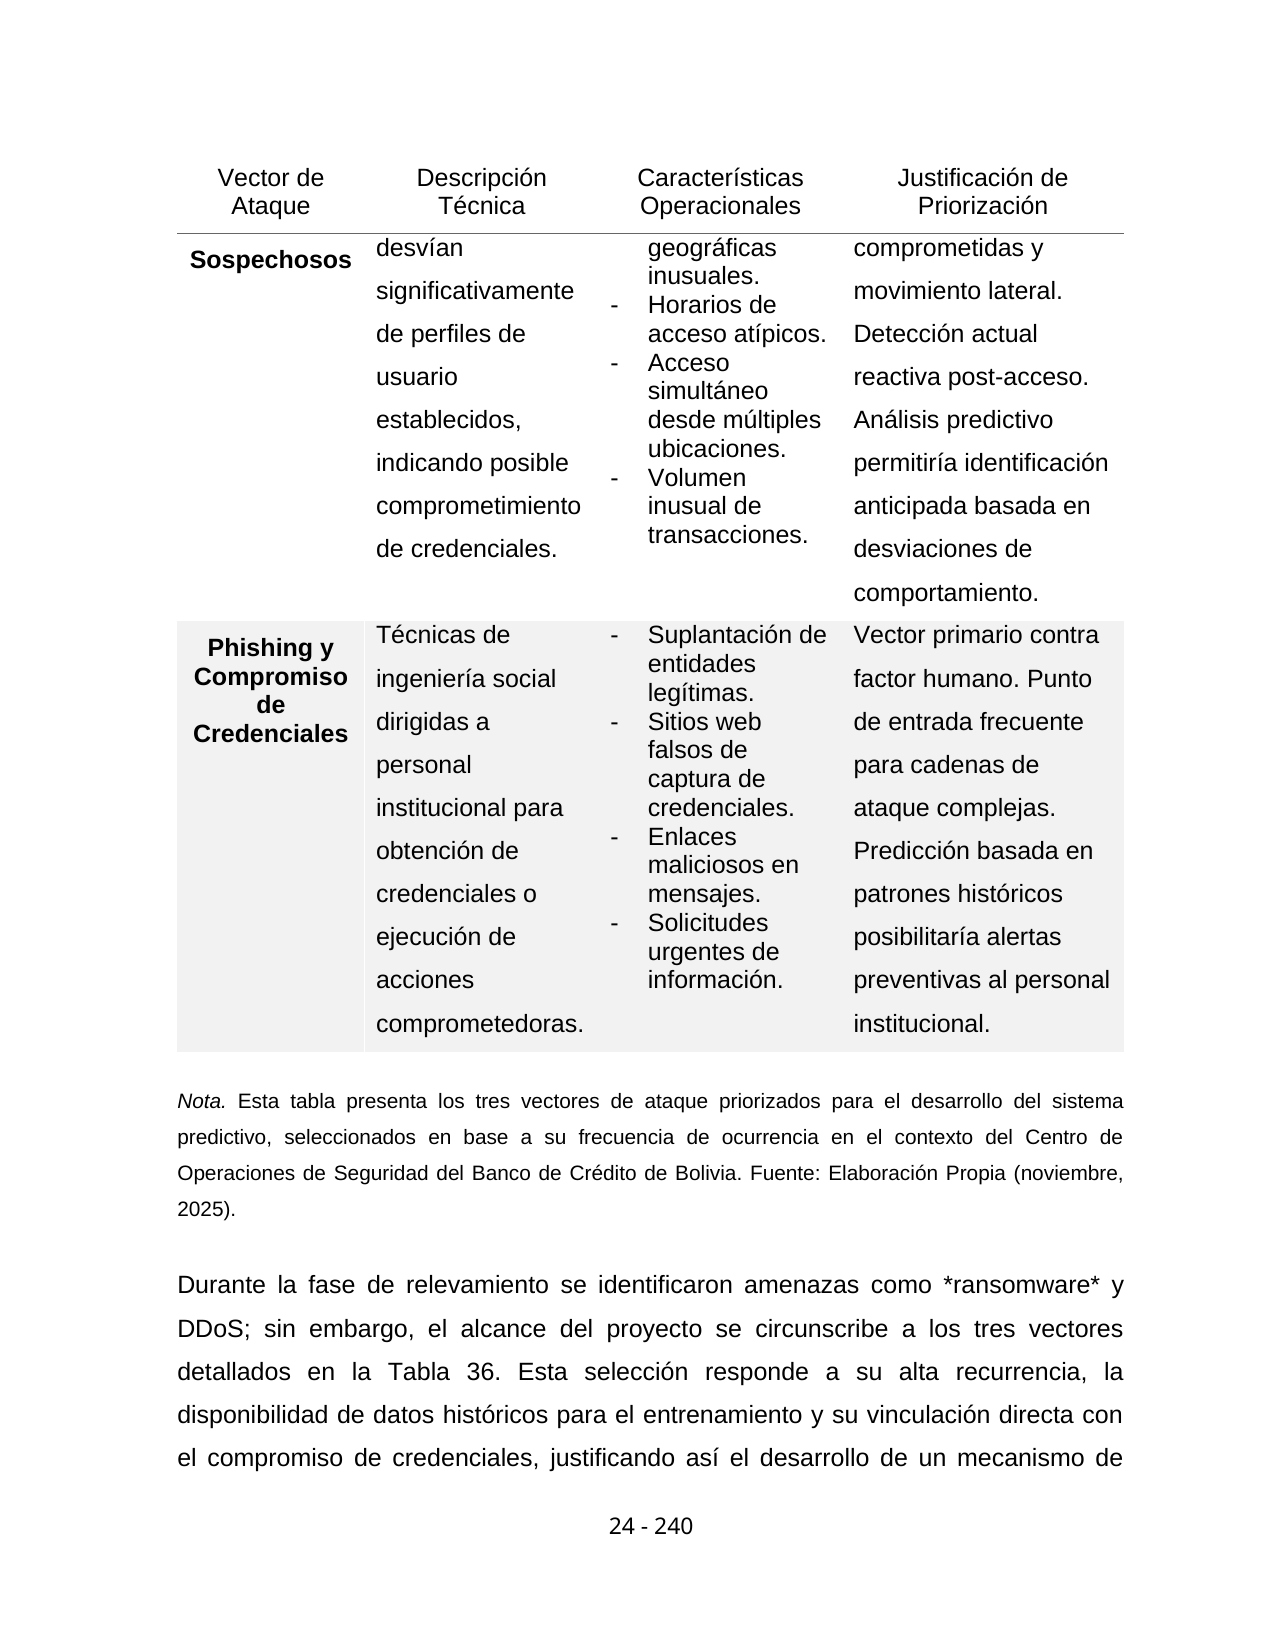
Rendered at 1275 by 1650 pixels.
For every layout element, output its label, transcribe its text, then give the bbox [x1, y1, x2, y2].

table_cell Suplantación de entidades legítimas. Sitios web falsos de captura de credenciales. Enlaces maliciosos en mensajes. Solicitudes urgentes de información. [599, 621, 842, 1052]
table_cell Vector primario contra factor humano. Punto de entrada frecuente para cadenas de ataque complejas. Predicción basada en patrones históricos posibilitaría alertas preventivas al personal institucional. [842, 621, 1124, 1052]
text Nota. Esta tabla presenta los tres vectores de ataque priorizados para el desarrollo del sistema predictivo, seleccionados en base a su frecuencia de ocurrencia en el contexto del Centro de Operaciones de Seguridad del Banco de Crédito de Bolivia. Fuente: Elaboración Propia (noviembre, 2025). [177, 1089, 1125, 1221]
table_cell Accesos Anómalos o Sospechosos [177, 234, 364, 621]
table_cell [365, 234, 599, 621]
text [177, 1270, 1125, 1472]
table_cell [599, 234, 842, 621]
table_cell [842, 234, 1124, 621]
table_header Características Operacionales [599, 150, 842, 232]
table_header Descripción Técnica [365, 150, 599, 232]
table_header Justificación de Priorización [842, 150, 1124, 232]
table_cell Phishing y Compromiso de Credenciales [177, 621, 364, 1052]
table_header Vector de Ataque [177, 150, 364, 232]
table_cell Técnicas de ingeniería social dirigidas a personal institucional para obtención de credenciales o ejecución de acciones comprometedoras. [365, 621, 599, 1052]
